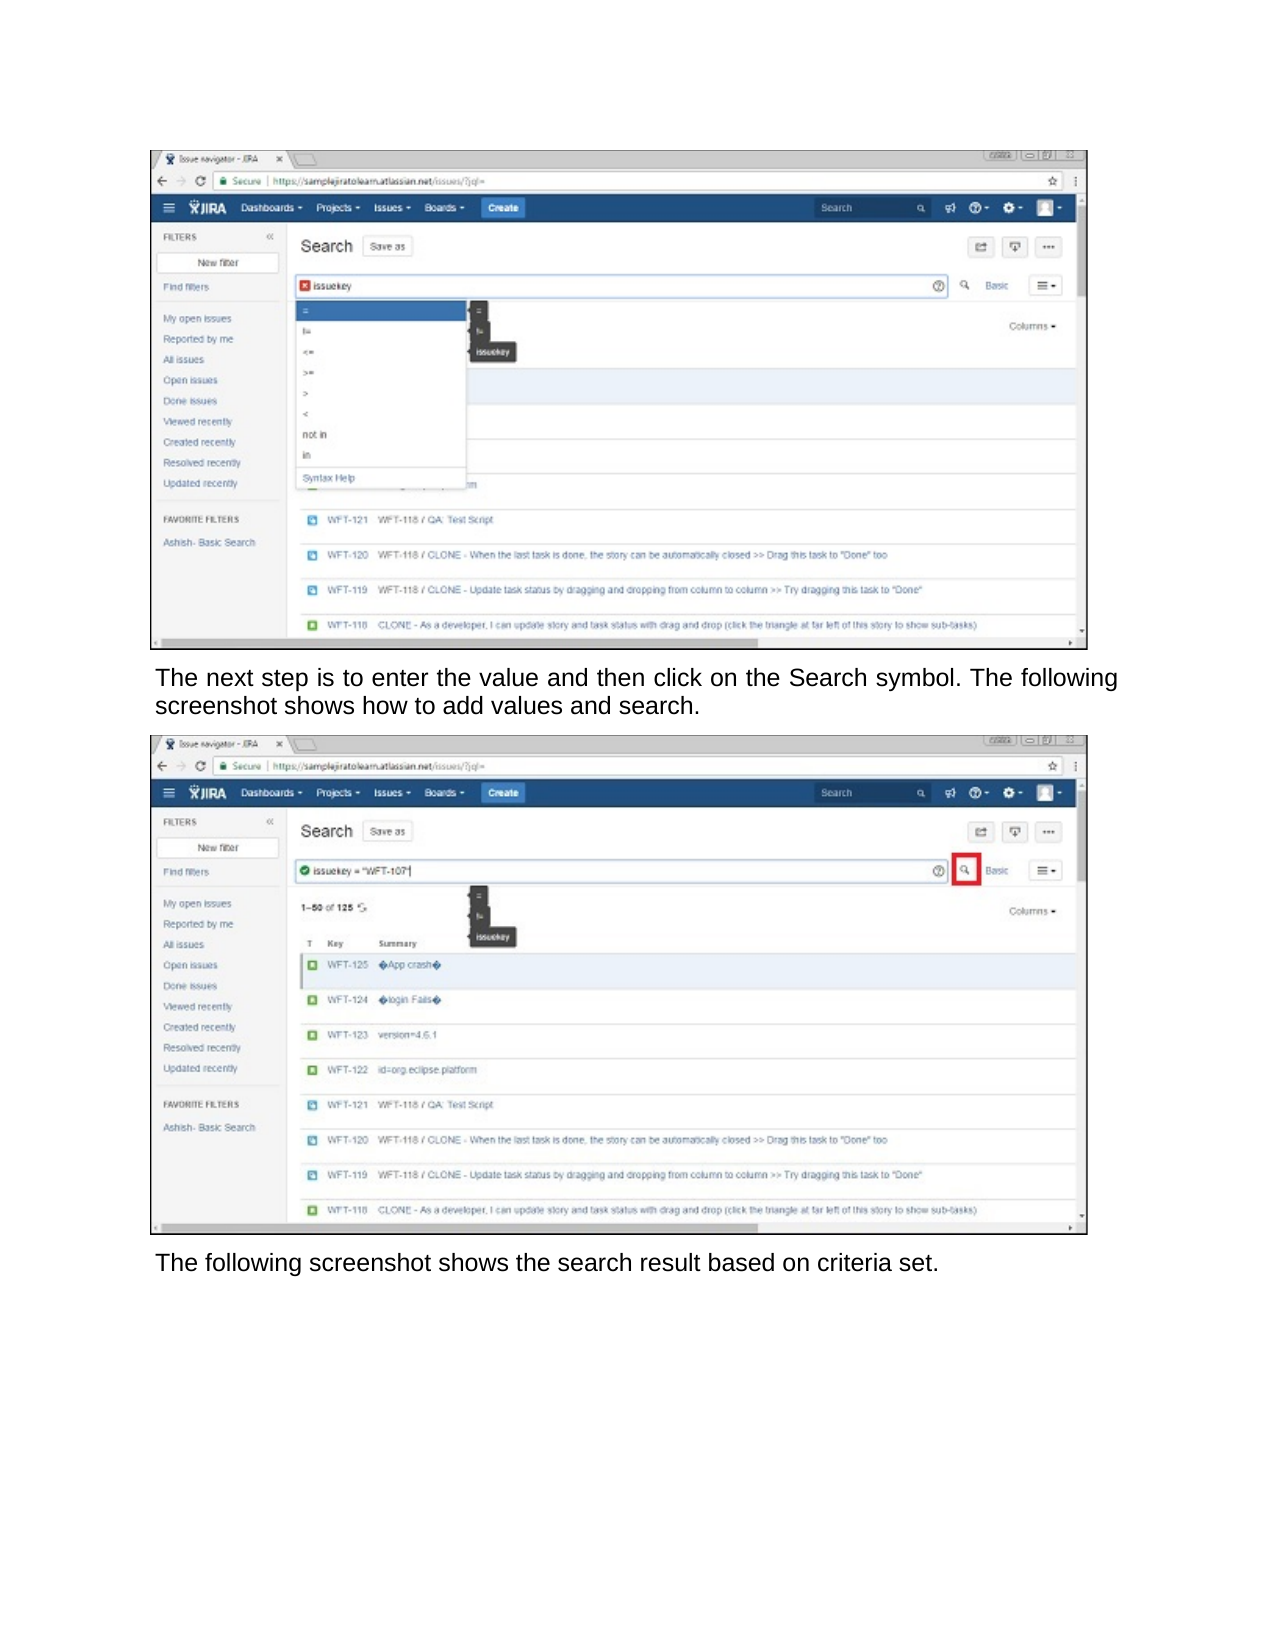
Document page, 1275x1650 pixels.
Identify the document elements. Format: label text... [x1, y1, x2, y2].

text The following screenshot shows the search result based on criteria set. [155, 1247, 1120, 1276]
text The next step is to enter the value and then click on the Search symbol. The following screenshot shows how to add values and search. [155, 662, 1120, 720]
picture [150, 735, 1088, 1235]
picture [150, 150, 1088, 650]
